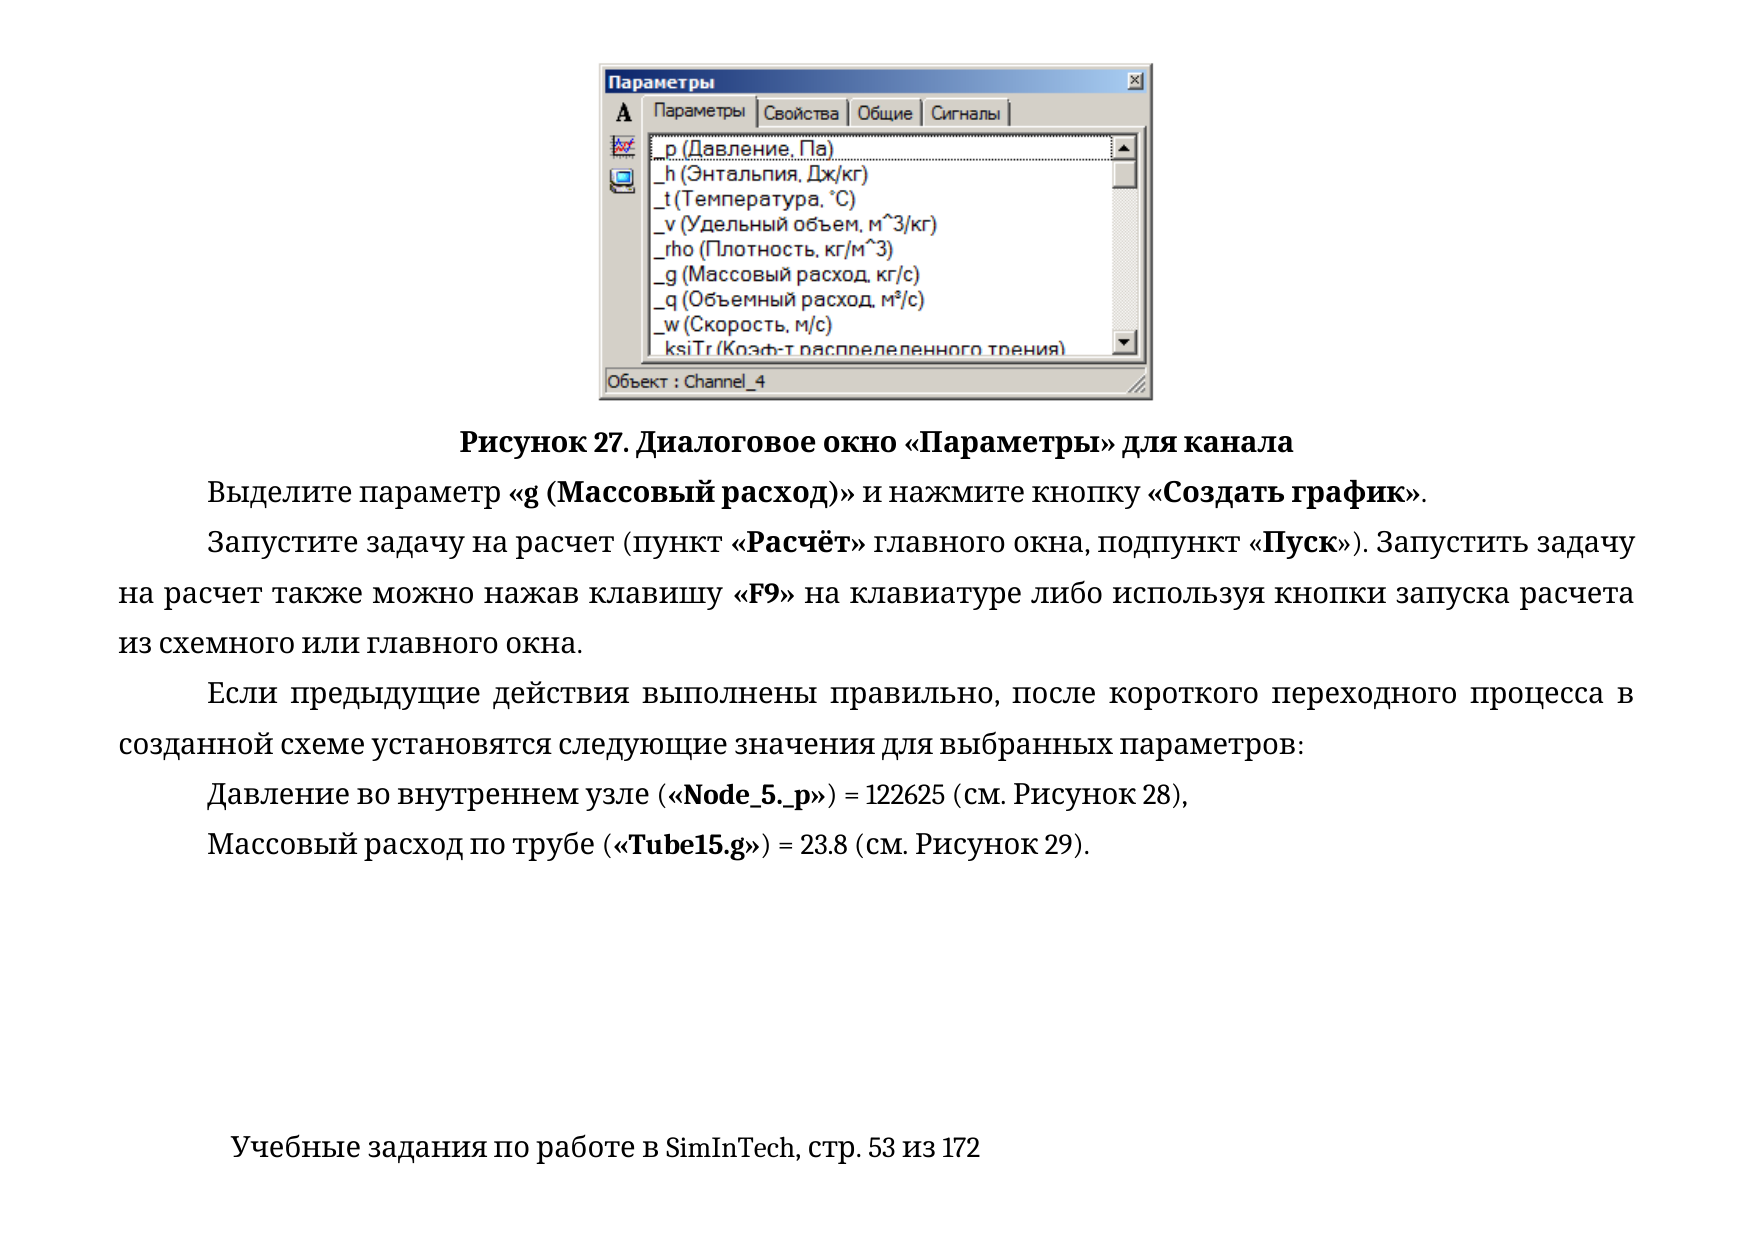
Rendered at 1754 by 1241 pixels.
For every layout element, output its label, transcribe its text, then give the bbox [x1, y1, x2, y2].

text Выделите параметр «g (Массовый расход)» и нажмите кнопку «Создать график». [118, 476, 1636, 510]
text Если предыдущие действия выполнены правильно, после короткого переходного процесса в созданной схеме установятся следующие значения для выбранных параметров: [118, 677, 1636, 761]
picture [593, 51, 1161, 410]
text Запустите задачу на расчет (пункт «Расчёт» главного окна, подпункт «Пуск»). Запустить задачу на расчет также можно нажав клавишу «F9» на клавиатуре либо используя кнопки запуска расчета из схемного или главного окна. [118, 527, 1636, 661]
